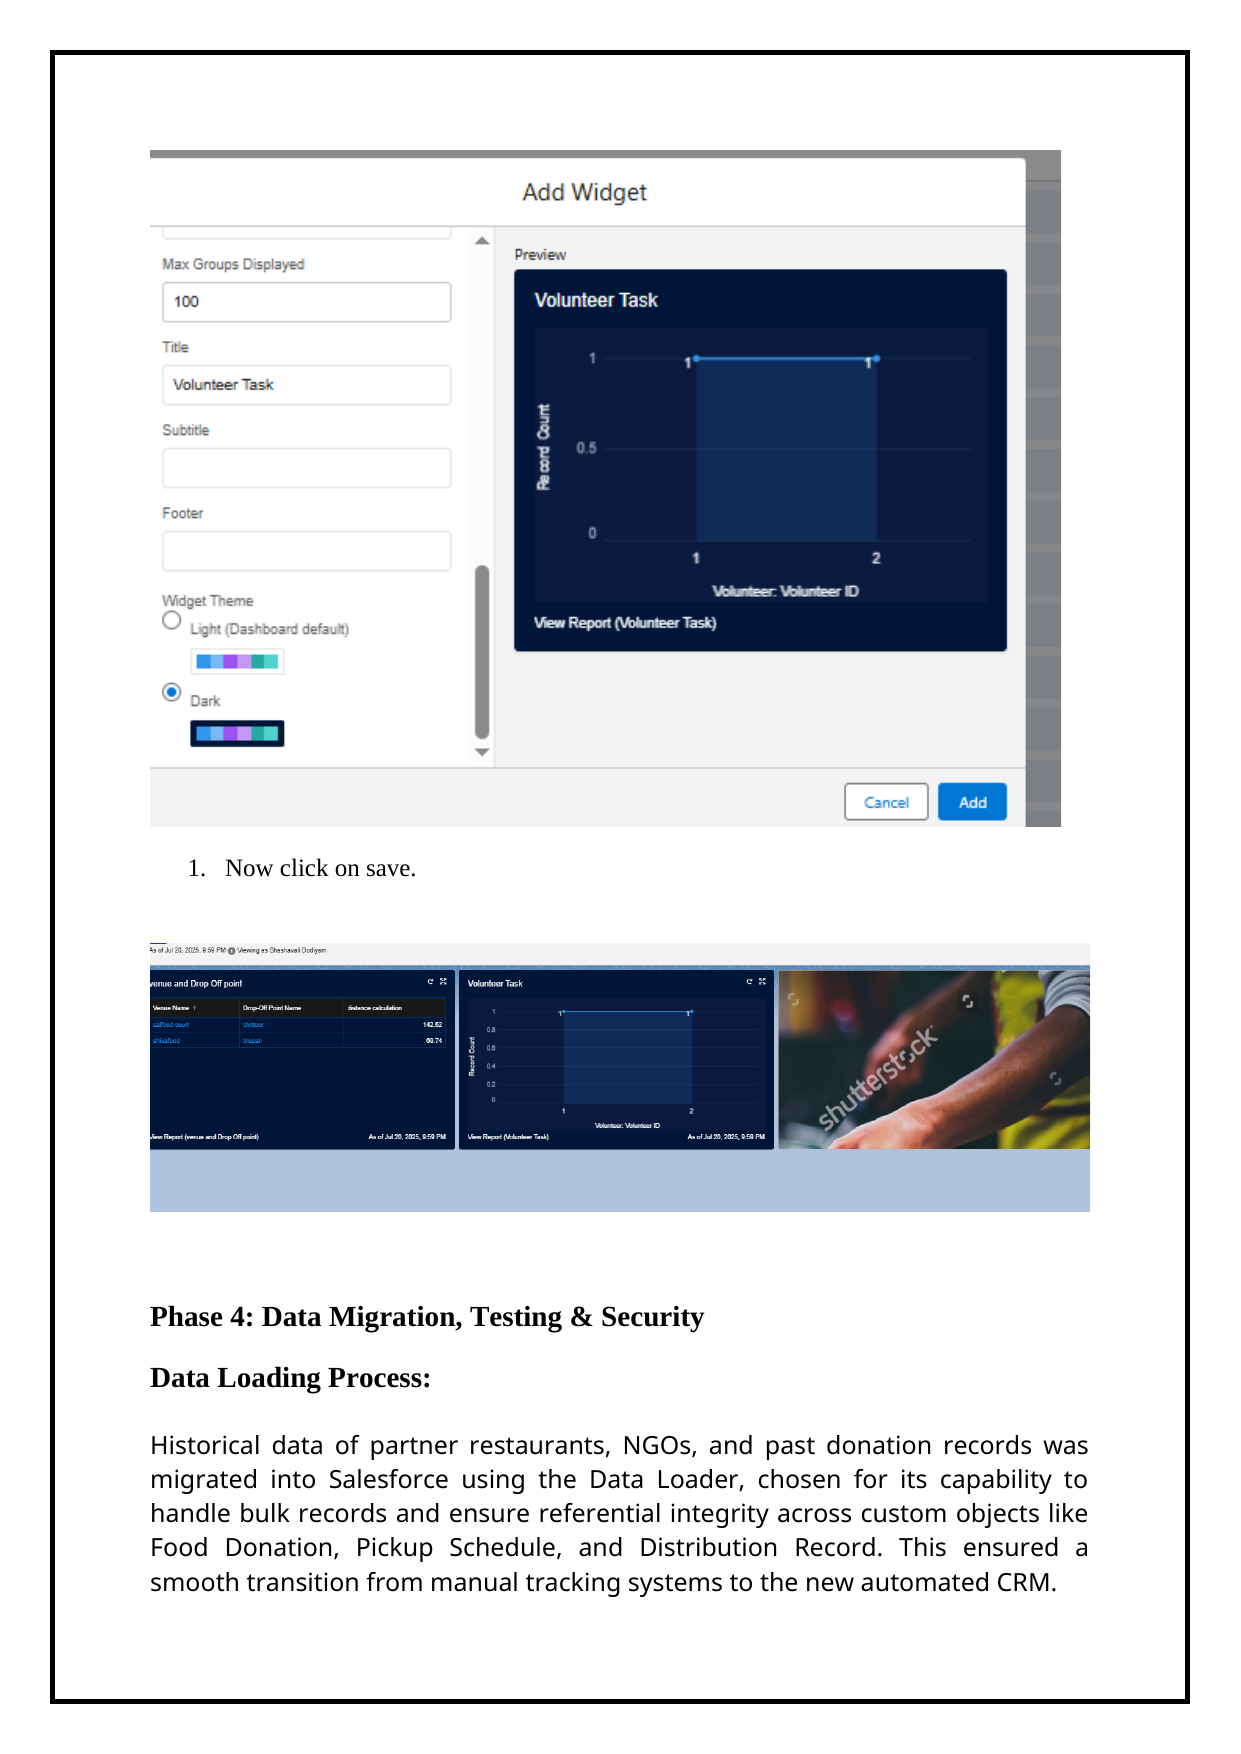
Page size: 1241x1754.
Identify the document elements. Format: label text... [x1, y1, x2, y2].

text Historical data of partner restaurants, NGOs, and past donation records was migrated into Salesforce using the Data Loader, chosen for its capability to handle bulk records and ensure referential integrity across custom objects like Food Donation, Pickup Schedule, and Distribution Record. This ensured a smooth transition from manual tracking systems to the new automated CRM. [150, 1394, 1090, 1598]
picture [150, 150, 1062, 827]
text Data Loading Process: [150, 1360, 1090, 1394]
text Phase 4: Data Migration, Testing & Security [150, 1299, 1090, 1333]
picture [150, 943, 1091, 1212]
list Now click on save. [187, 853, 1090, 882]
